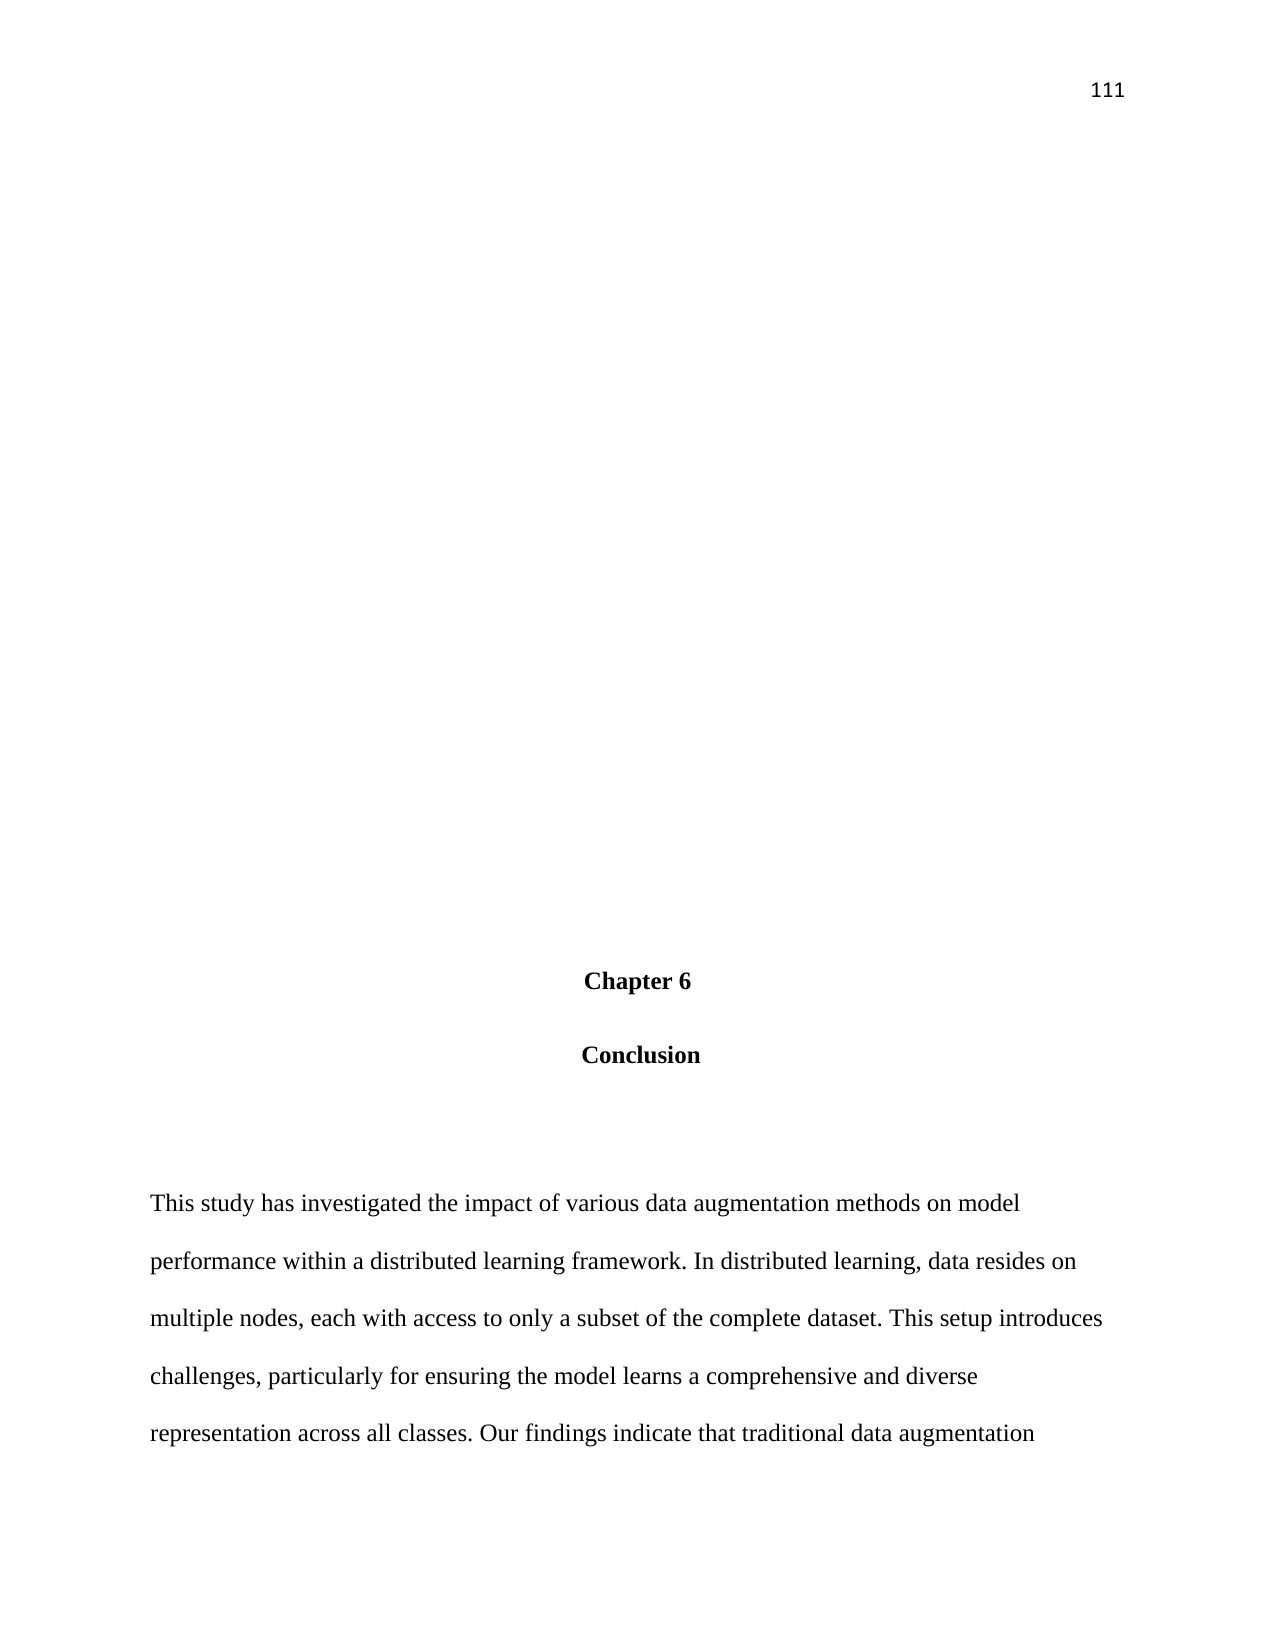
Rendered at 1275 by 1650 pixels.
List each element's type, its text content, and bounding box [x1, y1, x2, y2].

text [150, 1188, 1125, 1447]
text Chapter 6 [150, 966, 1125, 994]
text Conclusion [150, 1040, 1125, 1069]
